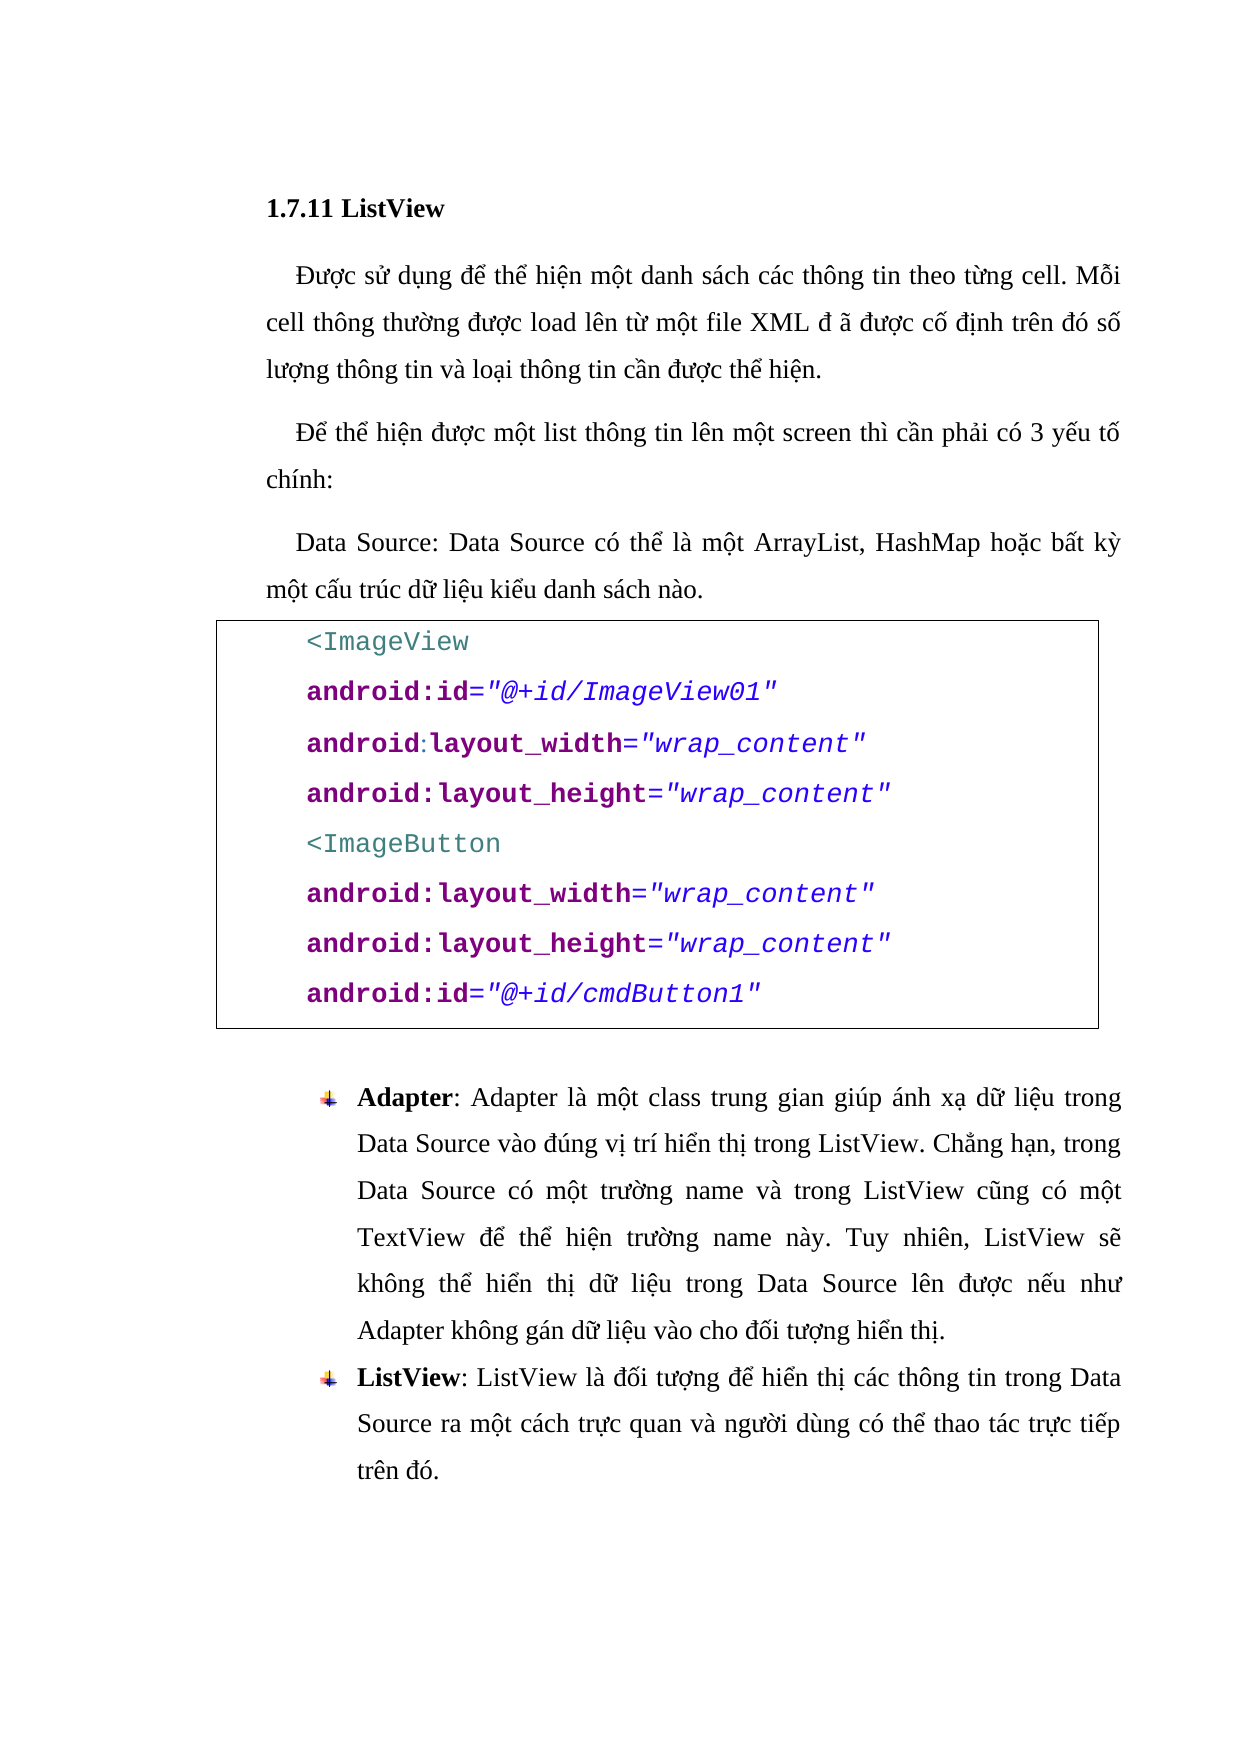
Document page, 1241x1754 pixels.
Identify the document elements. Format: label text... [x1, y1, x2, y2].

picture [320, 1369, 337, 1387]
list Adapter: Adapter là một class trung gian giúp ánh xạ dữ liệu trong Data Source vào đúng vị trí hiển thị trong ListView. Chẳng hạn, trong Data Source có một trường name và trong ListView cũng có một TextView để thể hiện trường name này. Tuy nhiên, ListView sẽ không thể hiển thị dữ liệu trong Data Source lên được nếu như Adapter không gán dữ liệu vào cho đối tượng hiển thị. [319, 636, 1122, 1345]
text Data Source: Data Source có thể là một ArrayList, HashMap hoặc bất kỳ một cấu trúc dữ liệu kiểu danh sách nào. [266, 526, 1122, 604]
text Được sử dụng để thể hiện một danh sách các thông tin theo từng cell. Mỗi cell thông thường được load lên từ một file XML đ ã được cố định trên đó số lượng thông tin và loại thông tin cần được thể hiện. [266, 259, 1122, 384]
list ListView: ListView là đối tượng để hiển thị các thông tin trong Data Source ra một cách trực quan và người dùng có thể thao tác trực tiếp trên đó. [319, 1361, 1122, 1485]
text Để thể hiện được một list thông tin lên một screen thì cần phải có 3 yếu tố chính: [266, 416, 1122, 494]
picture [320, 1089, 337, 1107]
list ListView [266, 192, 1122, 223]
